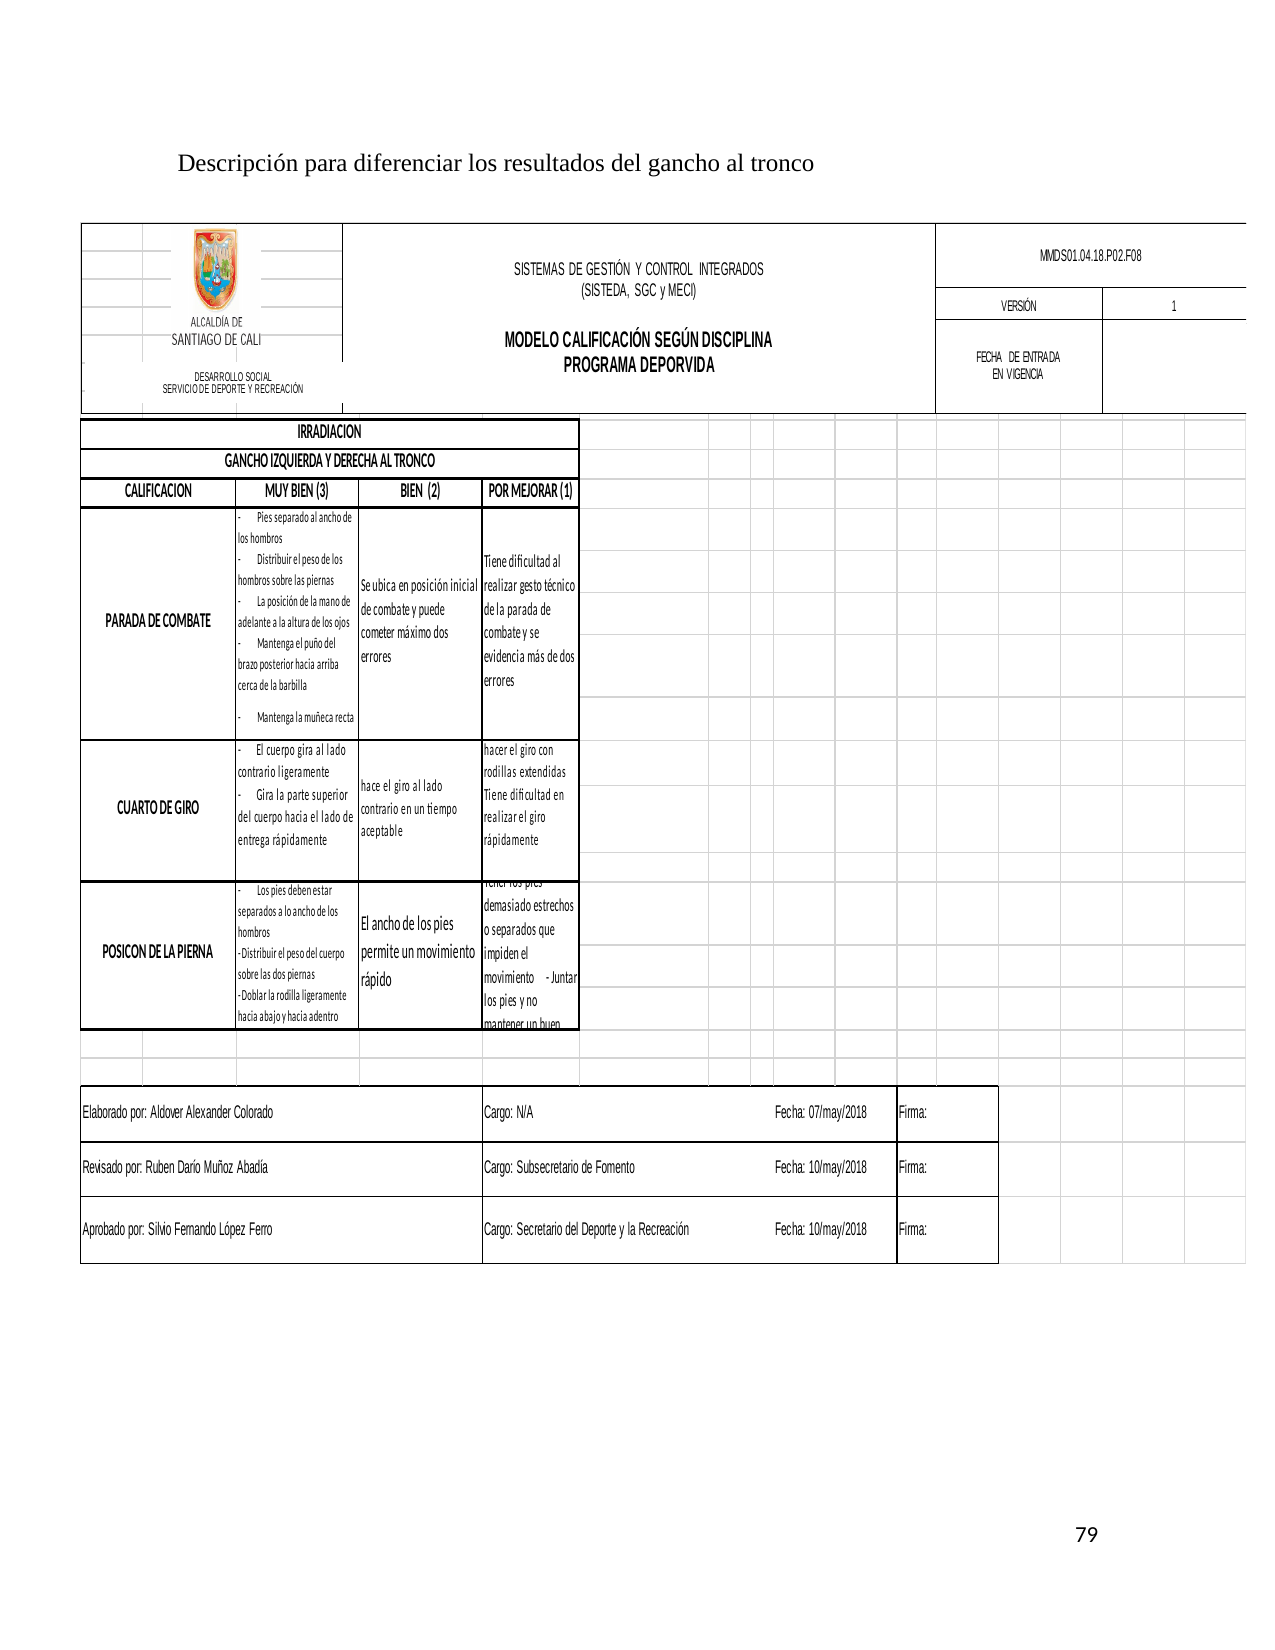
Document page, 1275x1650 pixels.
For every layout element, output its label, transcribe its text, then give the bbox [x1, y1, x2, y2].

text Descripción para diferenciar los resultados del gancho al tronco [177, 148, 1098, 176]
